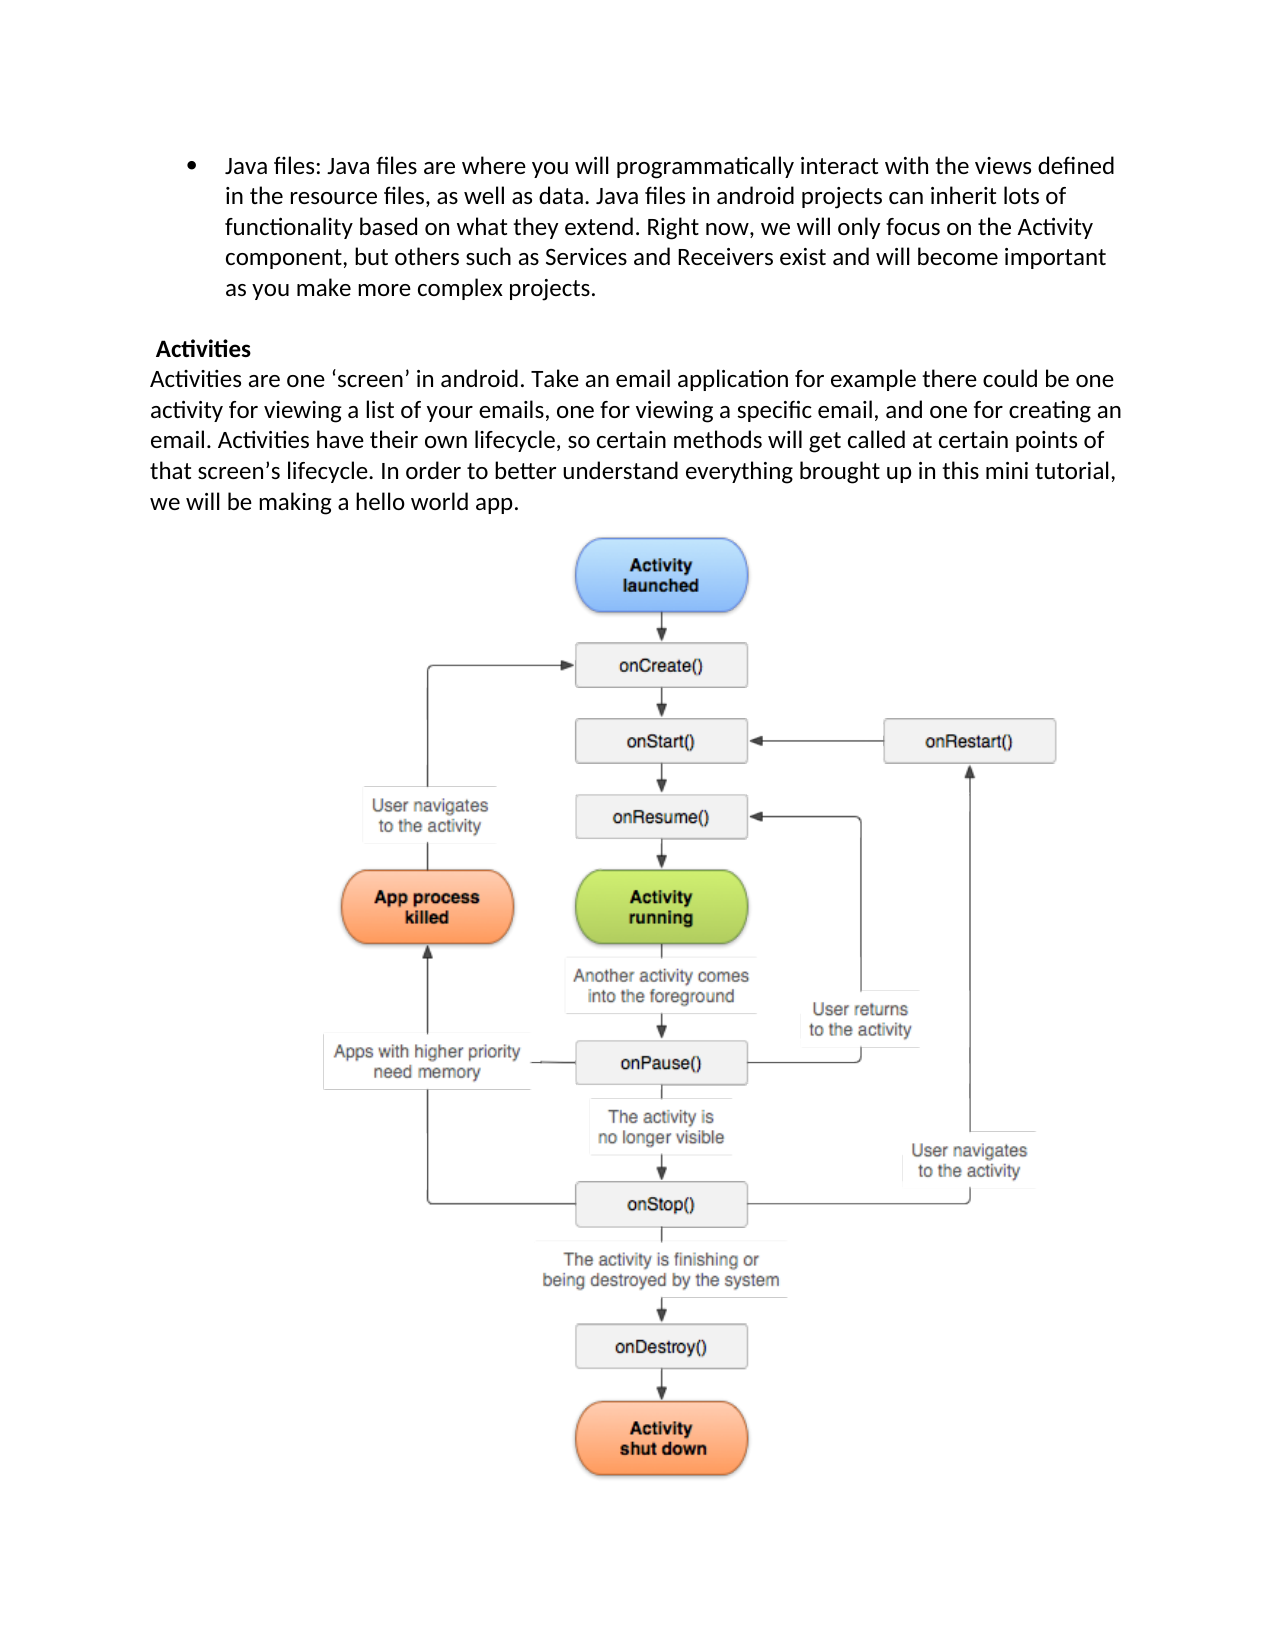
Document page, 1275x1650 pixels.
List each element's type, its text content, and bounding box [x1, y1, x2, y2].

picture [318, 525, 1064, 1490]
text Activities [150, 333, 1125, 364]
text Activities are one ‘screen’ in android. Take an email application for example there could be one activity for viewing a list of your emails, one for viewing a specific email, and one for creating an email. Activities have their own lifecycle, so certain methods will get called at certain points of that screen’s lifecycle. In order to better understand everything brought up in this mini tutorial, we will be making a hello world app. [150, 364, 1125, 516]
list Java files: Java files are where you will programmatically interact with the views defined in the resource files, as well as data. Java files in android projects can inherit lots of functionality based on what they extend. Right now, we will only focus on the Activity component, but others such as Services and Receivers exist and will become important as you make more complex projects. [187, 150, 1125, 303]
